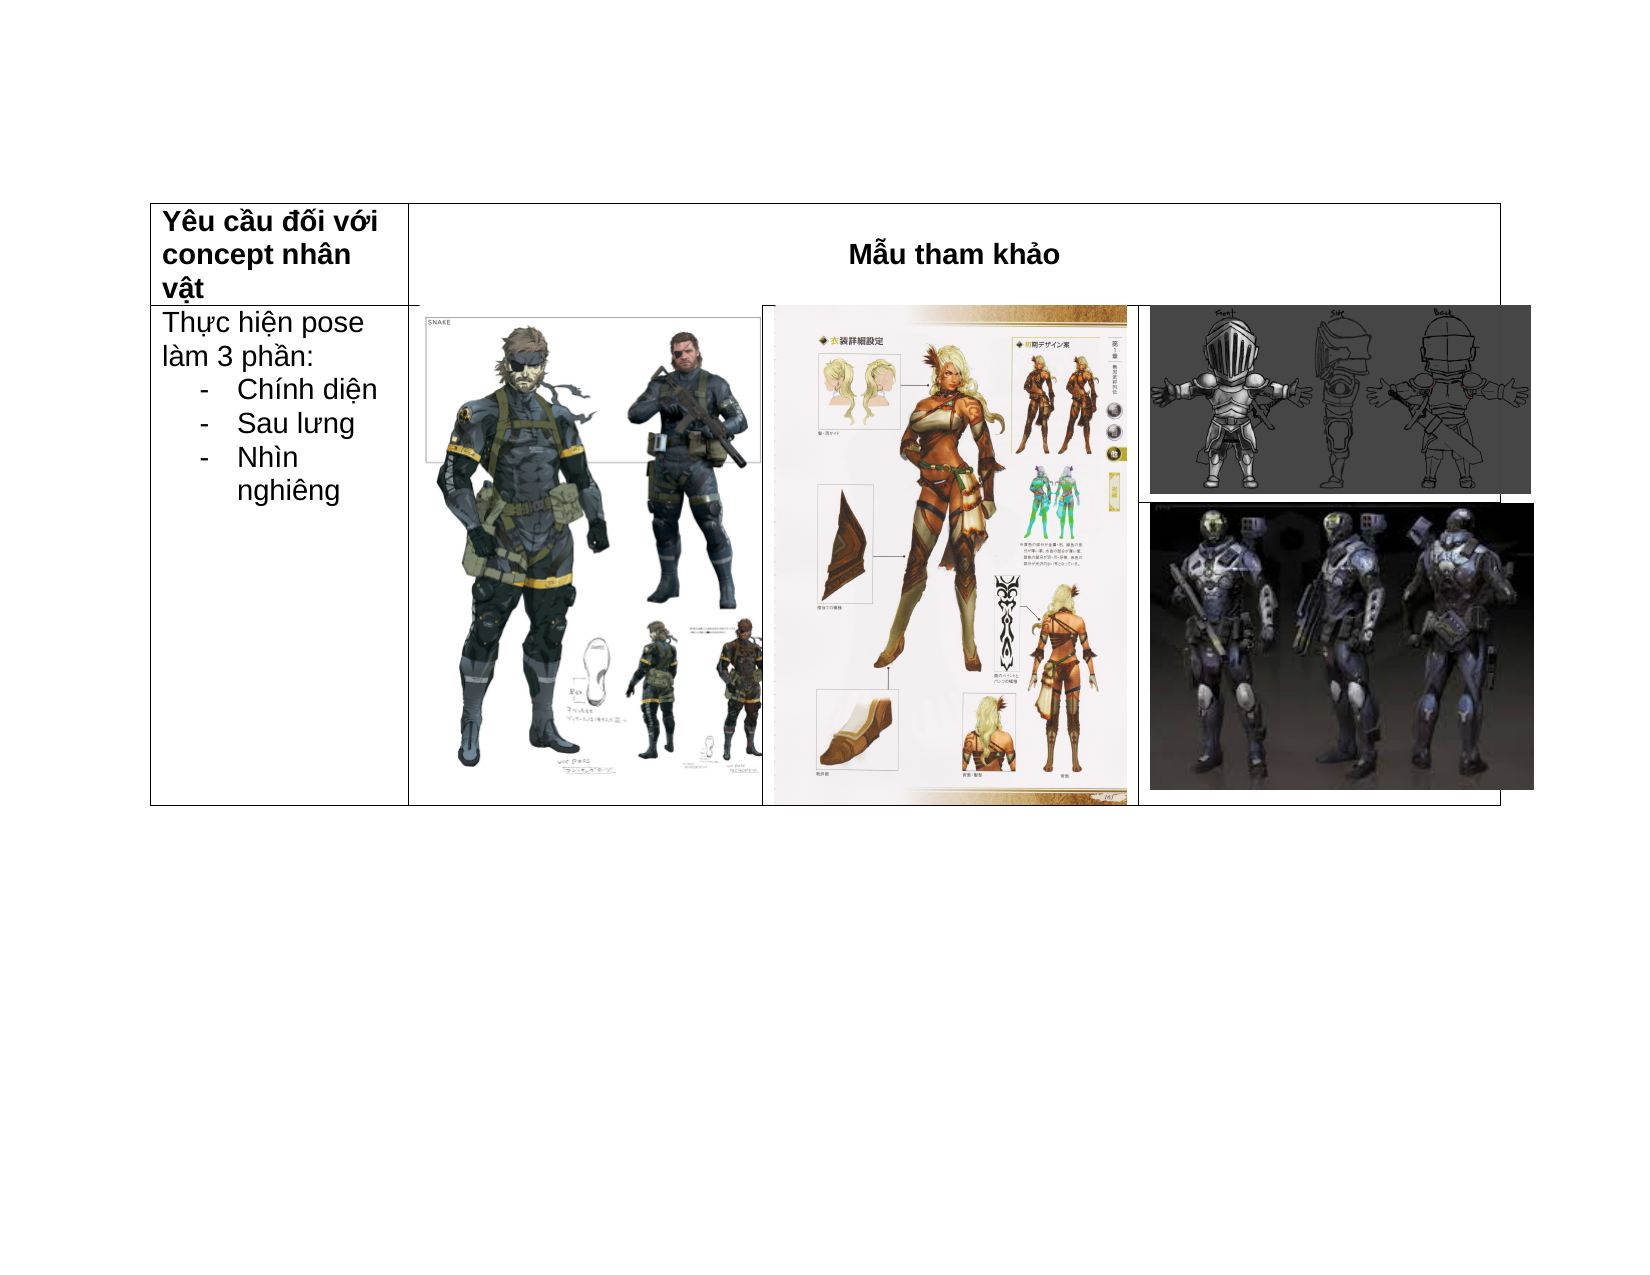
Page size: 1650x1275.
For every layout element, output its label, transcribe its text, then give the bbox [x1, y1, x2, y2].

table_cell [1139, 306, 1500, 502]
table_cell [409, 306, 762, 805]
table_cell [763, 306, 774, 805]
table_cell Thực hiện pose làm 3 phần: Chính diện Sau lưng Nhìn nghiêng [151, 306, 408, 805]
picture [1150, 305, 1531, 494]
table_cell [1127, 306, 1138, 805]
picture [1150, 503, 1534, 790]
table_header Mẫu tham khảo [409, 204, 1500, 304]
picture [774, 305, 1127, 805]
table_header Yêu cầu đối với concept nhân vật [151, 204, 408, 304]
picture [419, 305, 762, 796]
table_cell [1139, 503, 1500, 805]
